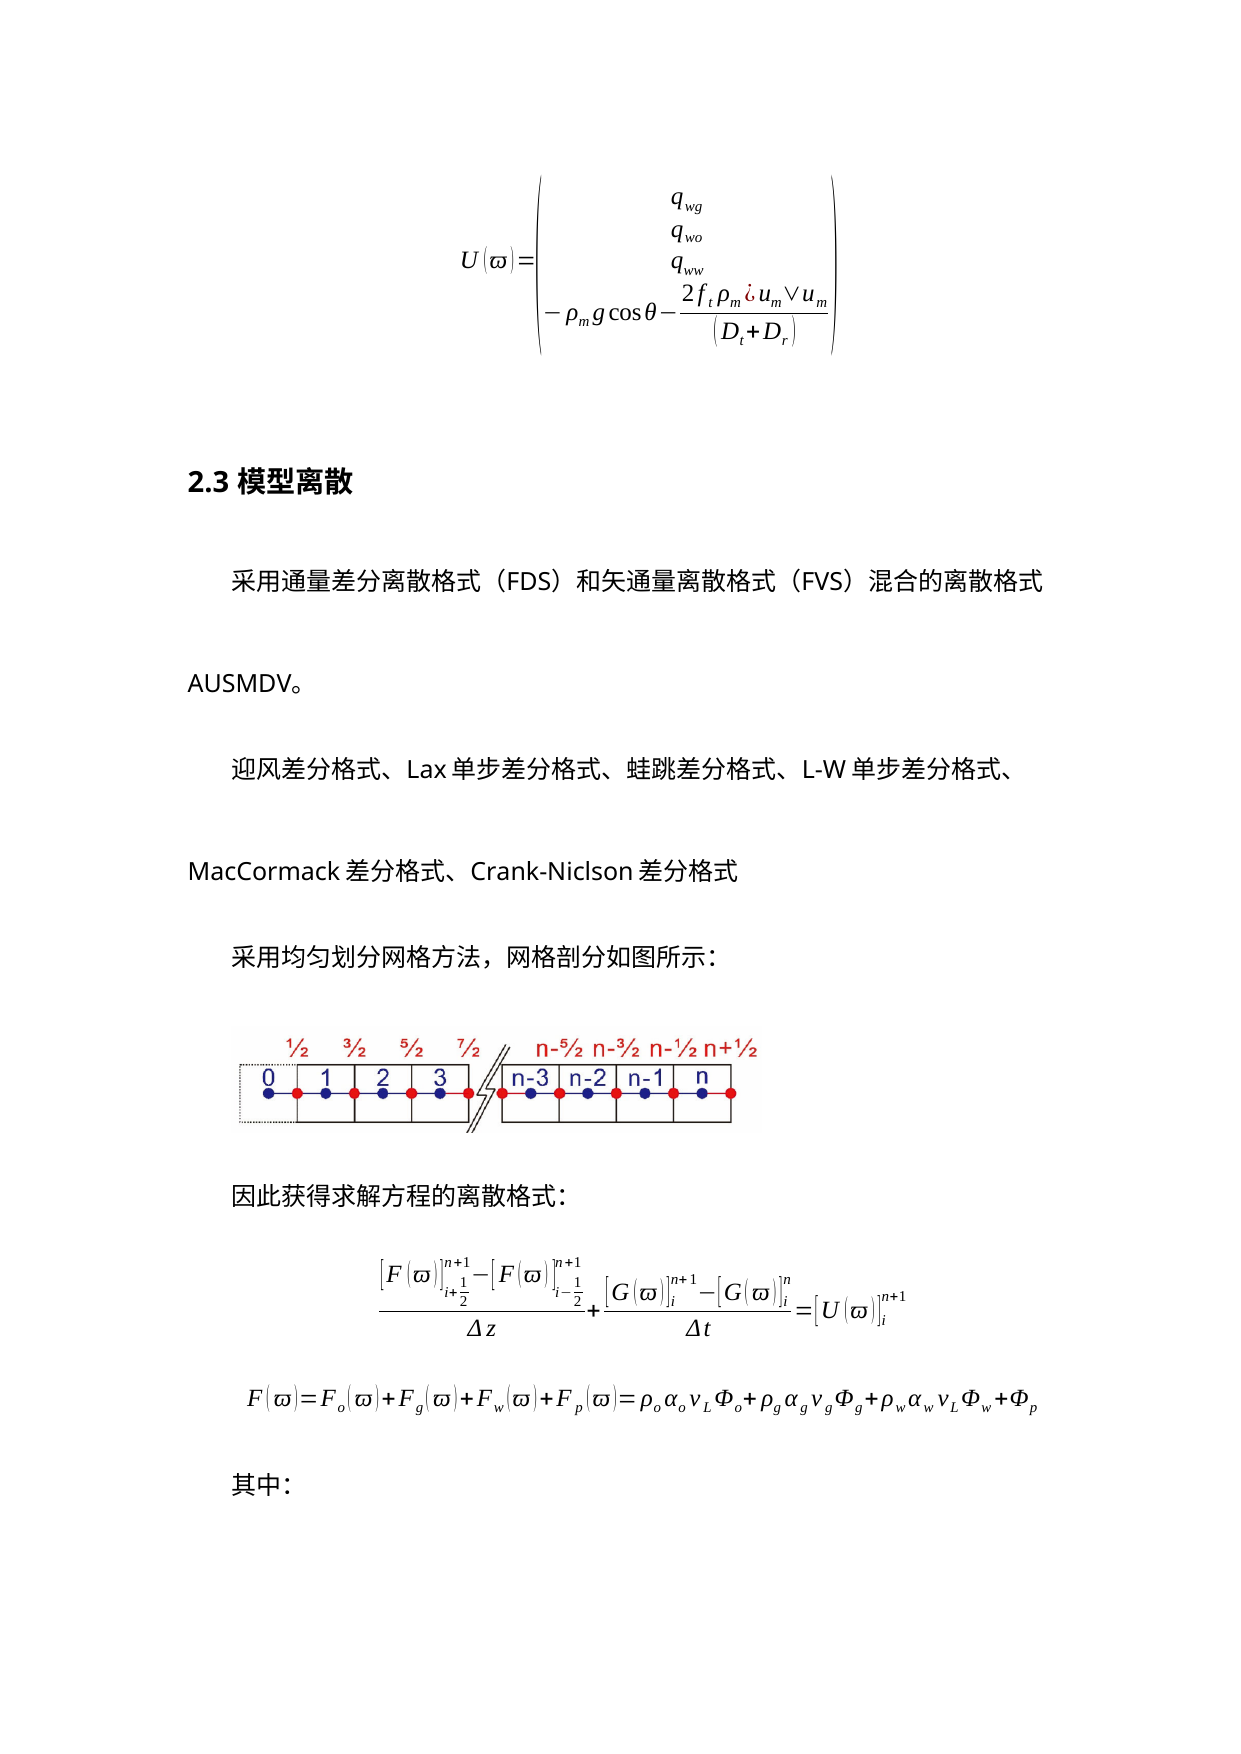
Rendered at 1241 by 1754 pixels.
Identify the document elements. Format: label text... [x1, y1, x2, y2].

text 因此获得求解方程的离散格式： [187, 1160, 1053, 1228]
text 采用通量差分离散格式（FDS）和矢通量离散格式（FVS）混合的离散格式AUSMDV。 [187, 545, 1053, 715]
text 迎风差分格式、Lax单步差分格式、蛙跳差分格式、L-W单步差分格式、MacCormack差分格式、Crank-Niclson差分格式 [187, 733, 1053, 903]
picture [231, 1018, 763, 1133]
subtitle 2.3 模型离散 [187, 446, 1053, 514]
text 其中： [187, 1450, 1053, 1518]
text 采用均匀划分网格方法，网格剖分如图所示： [187, 921, 1053, 989]
